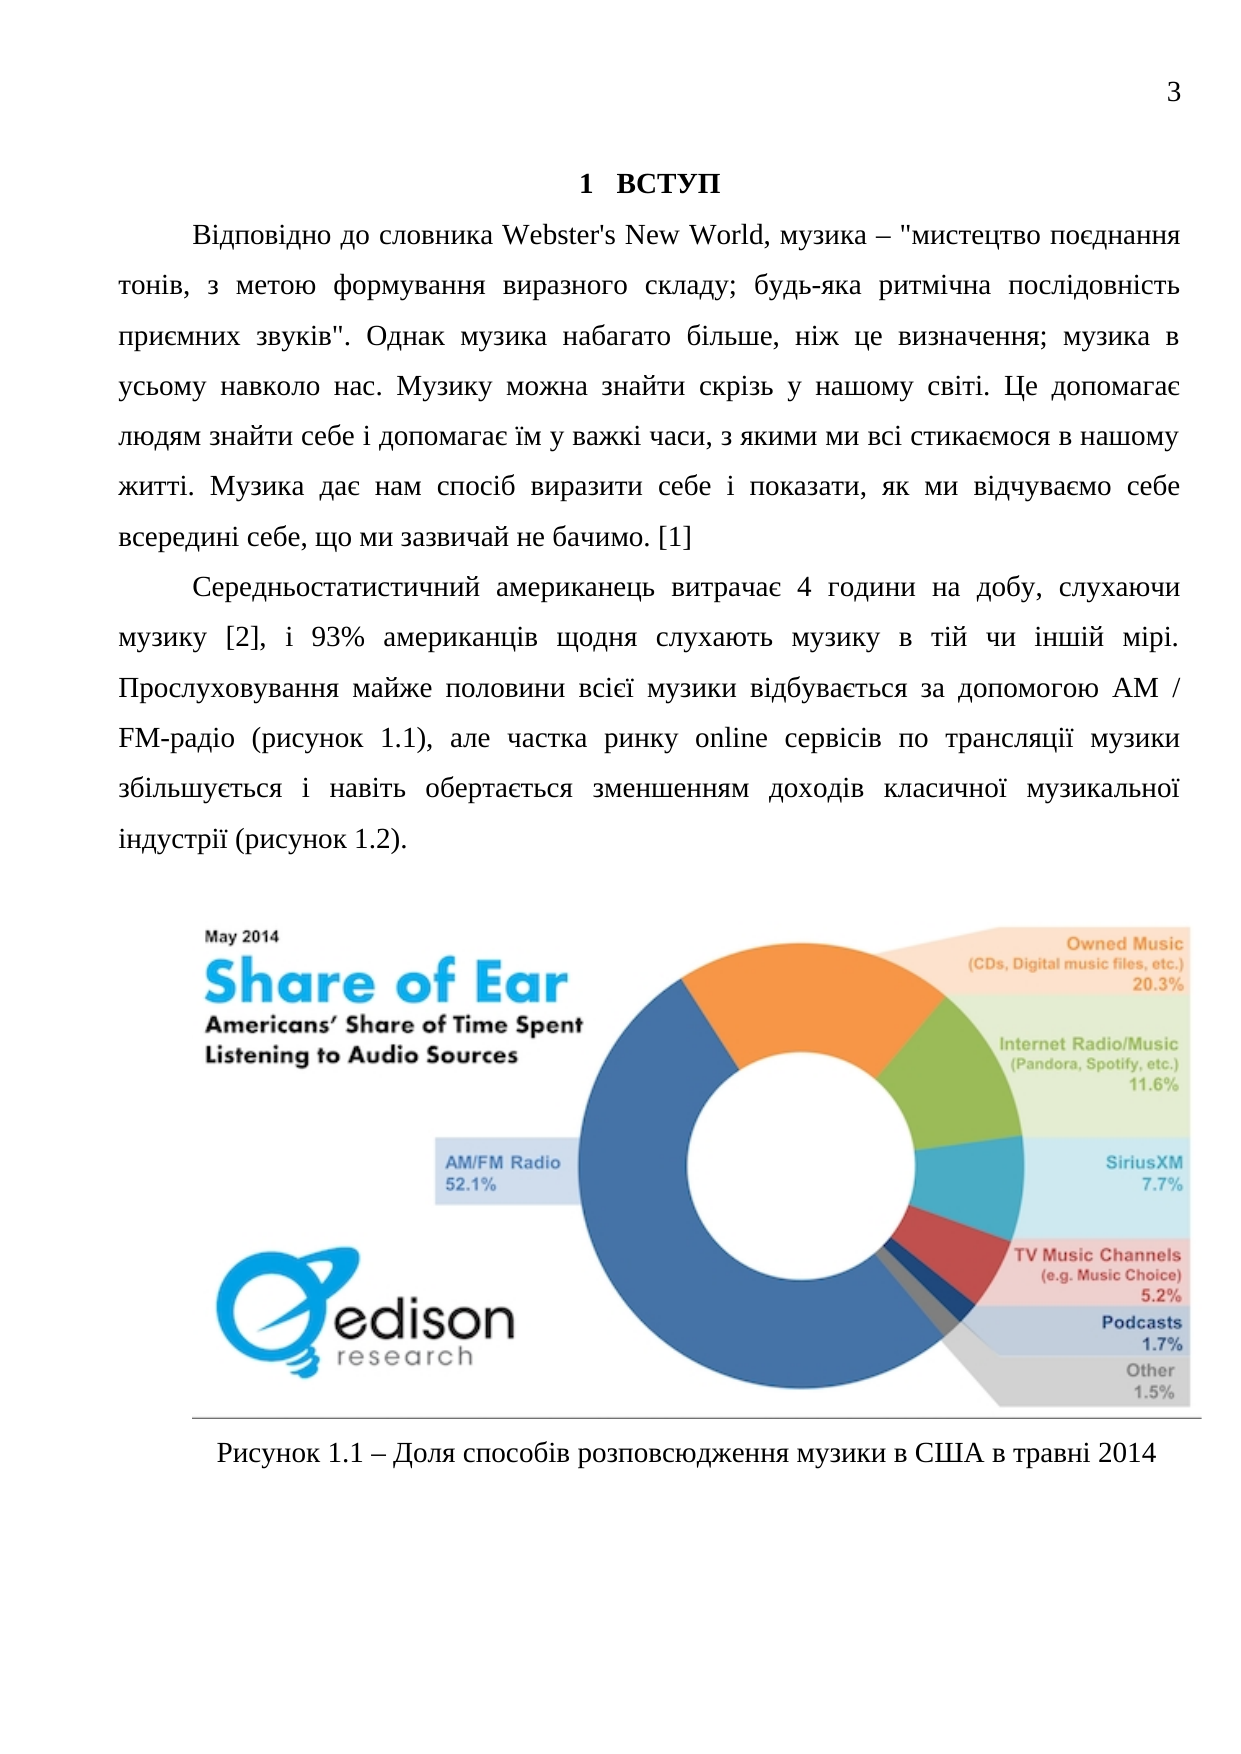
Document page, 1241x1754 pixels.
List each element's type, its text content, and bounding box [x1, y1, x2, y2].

text Рисунок 1.1 – Доля способів розповсюдження музики в США в травні 2014 [118, 1435, 1181, 1468]
picture [192, 921, 1202, 1419]
subtitle Вступ [118, 166, 1181, 199]
text Середньостатистичний американець витрачає 4 години на добу, слухаючи музику [2], і 93% американців щодня слухають музику в тій чи іншій мірі. Прослуховування майже половини всієї музики відбувається за допомогою AM / FM-радіо (рисунок 1.1), але частка ринку online сервісів по трансляції музики збільшується і навіть обертається зменшенням доходів класичної музикальної індустрії (рисунок 1.2). [118, 569, 1181, 854]
text Відповідно до словника Webster's New World, музика – "мистецтво поєднання тонів, з метою формування виразного складу; будь-яка ритмічна послідовність приємних звуків". Однак музика набагато більше, ніж це визначення; музика в усьому навколо нас. Музику можна знайти скрізь у нашому світі. Це допомагає людям знайти себе і допомагає їм у важкі часи, з якими ми всі стикаємося в нашому житті. Музика дає нам спосіб виразити себе і показати, як ми відчуваємо себе всередині себе, що ми зазвичай не бачимо. [1] [118, 217, 1181, 552]
